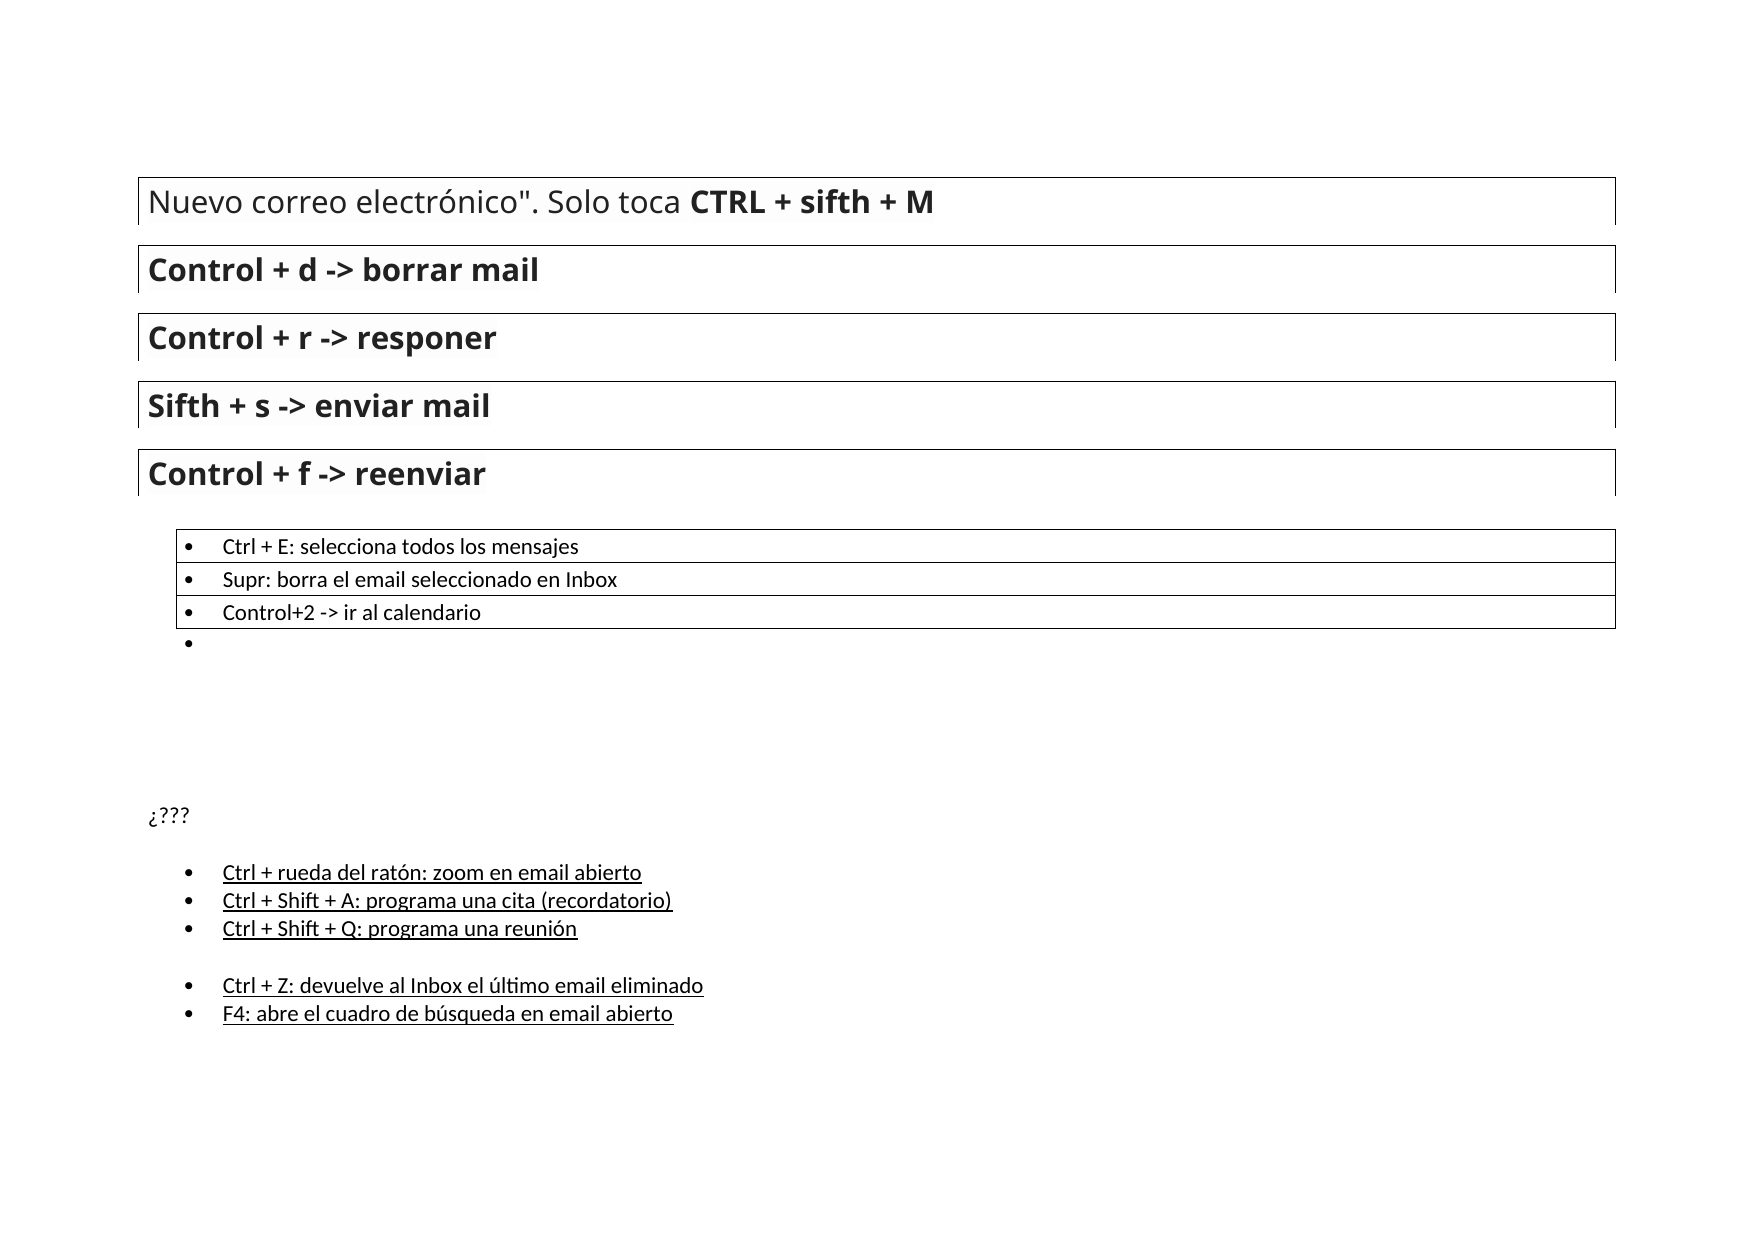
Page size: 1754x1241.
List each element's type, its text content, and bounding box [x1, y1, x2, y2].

text Sifth + s -> enviar mail [139, 382, 1615, 428]
text Control + d -> borrar mail [139, 246, 1615, 293]
text Control + f -> reenviar [139, 450, 1615, 496]
list Ctrl + Shift + Q: programa una reunión [185, 914, 1606, 942]
text ¿??? [148, 801, 1606, 829]
list F4: abre el cuadro de búsqueda en email abierto [185, 999, 1606, 1027]
list Ctrl + Z: devuelve al Inbox el último email eliminado [185, 971, 1606, 999]
list Ctrl + E: selecciona todos los mensajes [177, 530, 1615, 562]
list Supr: borra el email seleccionado en Inbox [177, 563, 1615, 595]
list Ctrl + Shift + A: programa una cita (recordatorio) [185, 886, 1606, 914]
list Control+2 -> ir al calendario [177, 596, 1615, 628]
text Control + r -> responer [139, 314, 1615, 361]
list Ctrl + rueda del ratón: zoom en email abierto [185, 858, 1606, 886]
text Nuevo correo electrónico". Solo toca CTRL + sifth + M [139, 178, 1615, 225]
